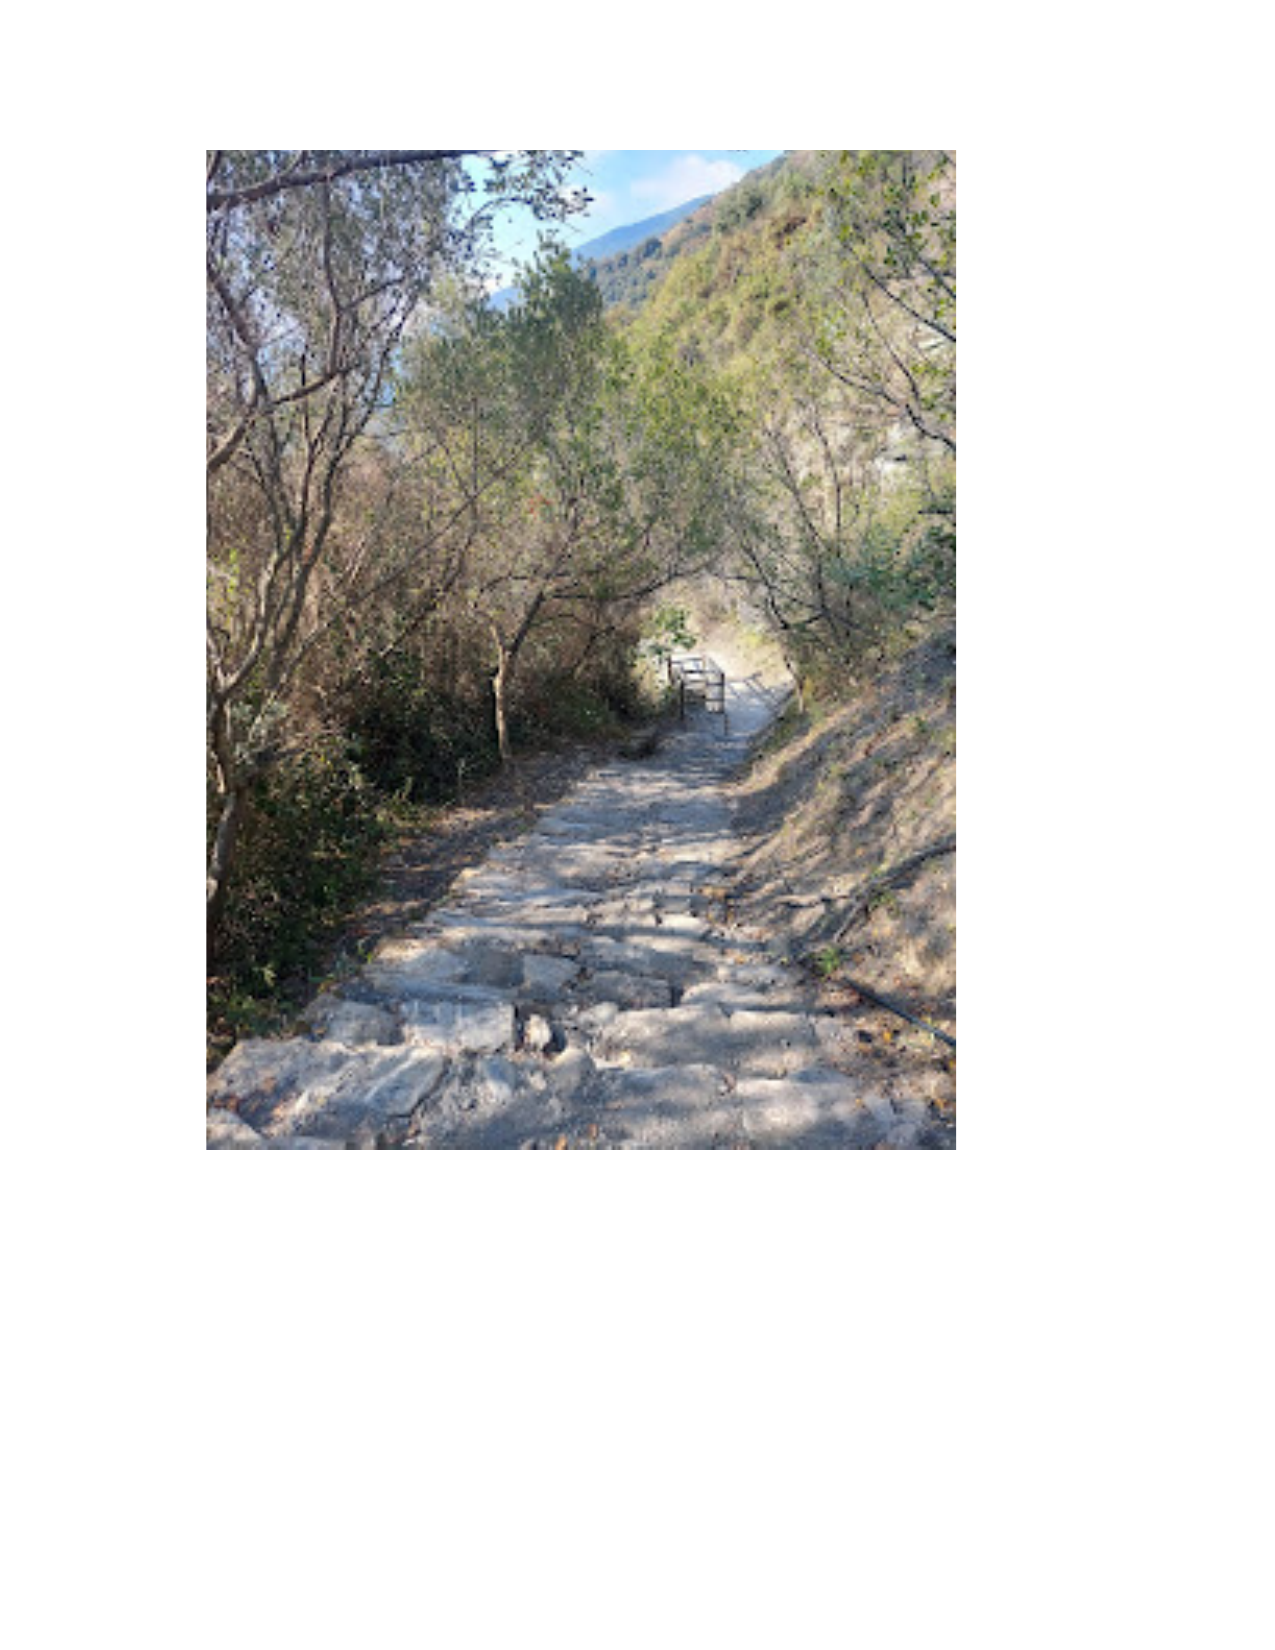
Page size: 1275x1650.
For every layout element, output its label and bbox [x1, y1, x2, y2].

picture [206, 150, 957, 1150]
